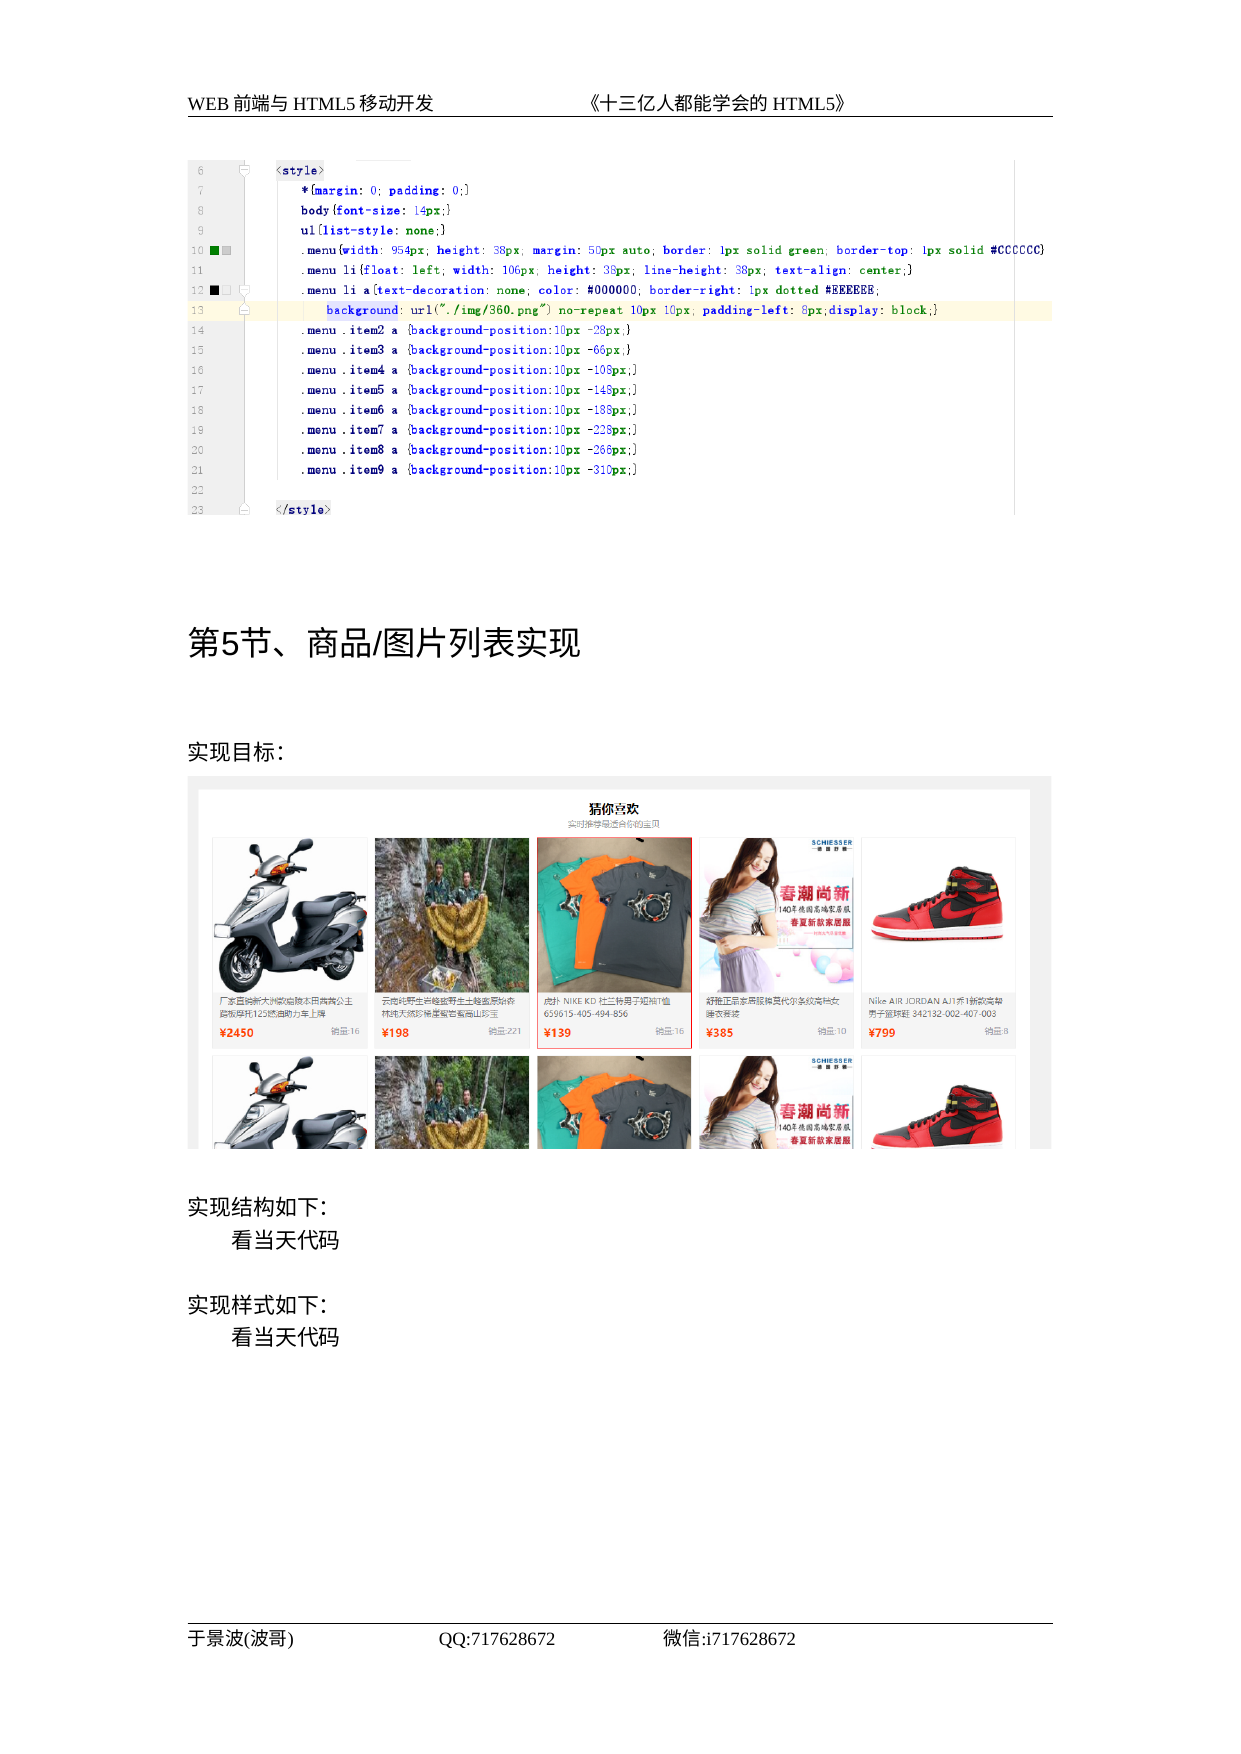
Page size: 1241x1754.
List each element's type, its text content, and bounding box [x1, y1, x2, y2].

text 实现样式如下： [187, 1287, 1053, 1320]
text 实现结构如下： [187, 1190, 1053, 1222]
text 实现目标： [187, 735, 1053, 767]
picture [187, 776, 1052, 1149]
text 看当天代码 [187, 1320, 1053, 1352]
subtitle 、商品/图片列表实现 [187, 608, 1053, 673]
picture [187, 160, 1052, 515]
text 看当天代码 [187, 1222, 1053, 1255]
